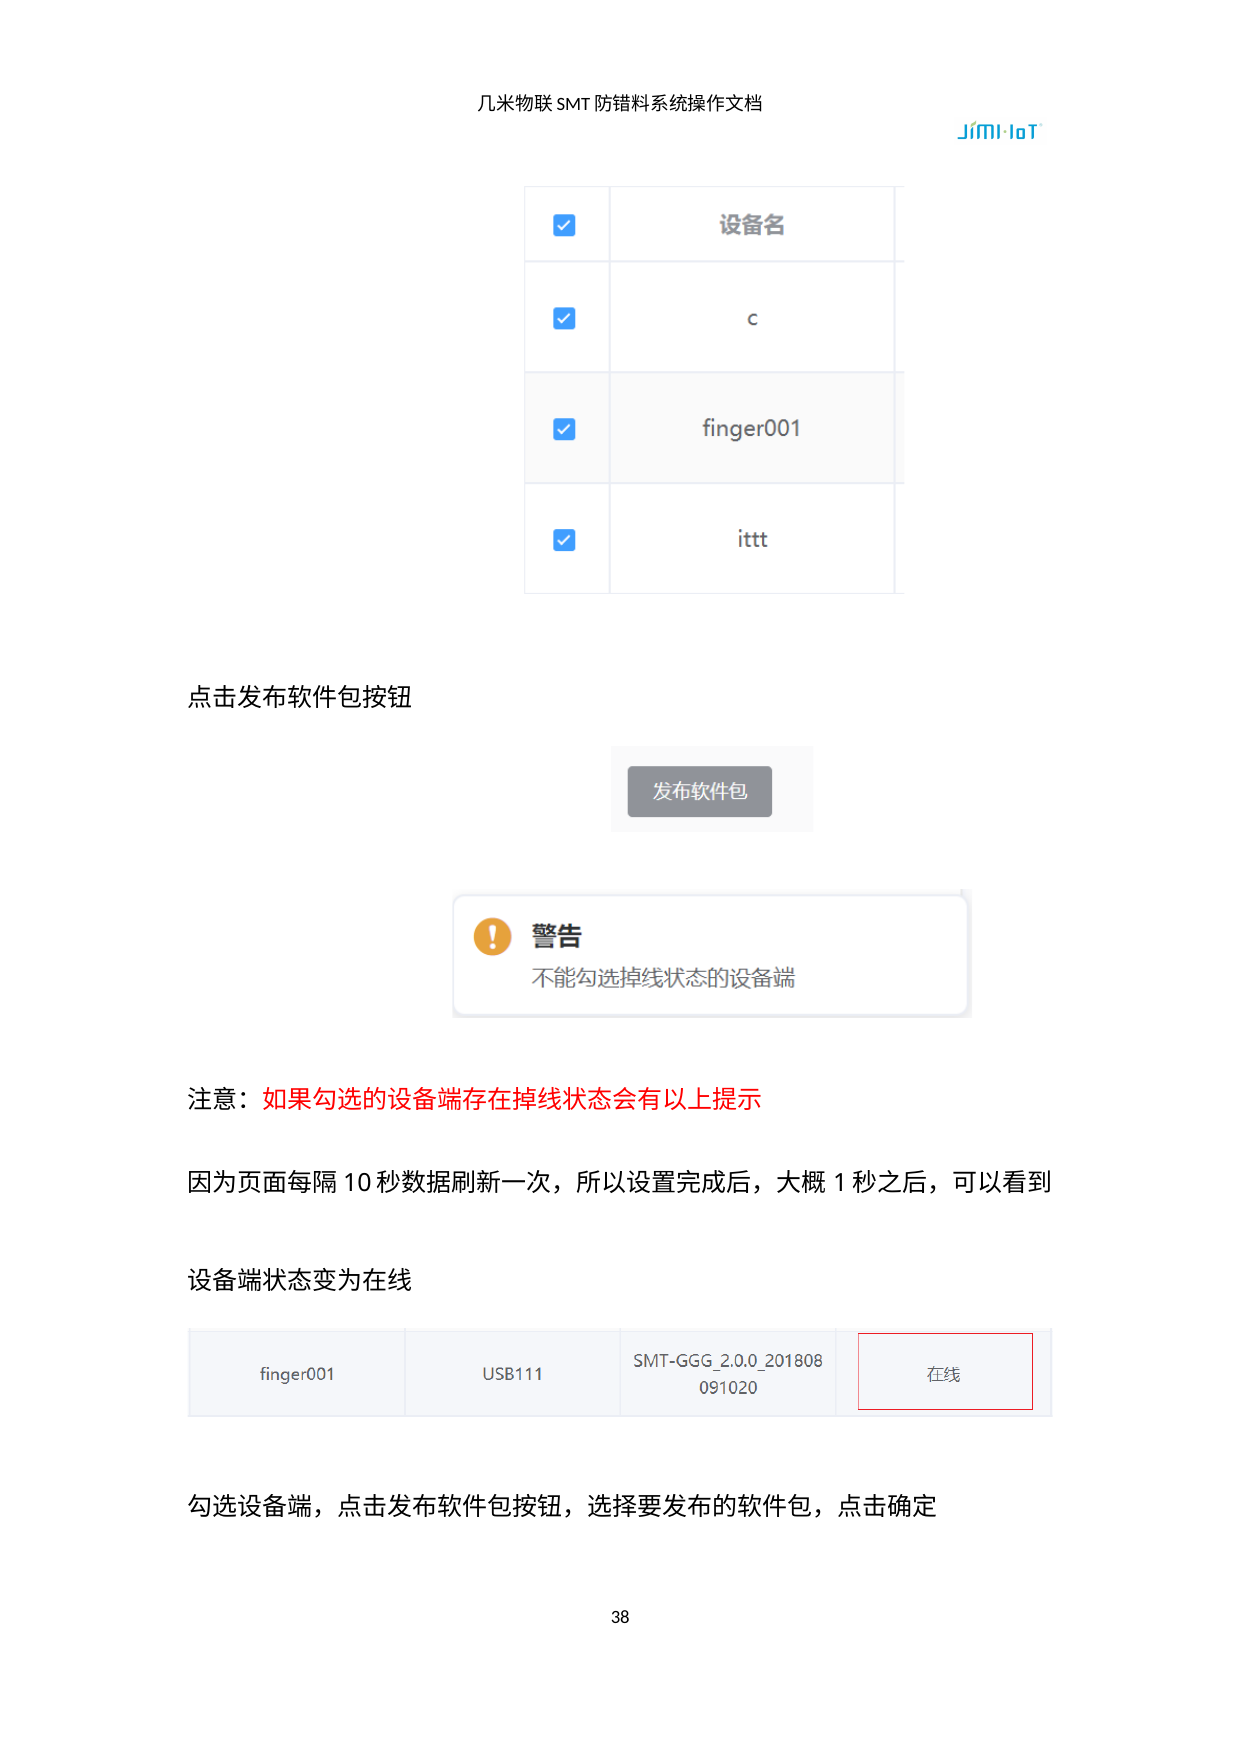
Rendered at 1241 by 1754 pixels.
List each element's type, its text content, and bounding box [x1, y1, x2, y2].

picture [187, 1328, 1053, 1418]
text 注意：如果勾选的设备端存在掉线状态会有以上提示 [187, 1065, 1053, 1130]
text 因为页面每隔10秒数据刷新一次，所以设置完成后，大概1秒之后，可以看到设备端状态变为在线 [187, 1148, 1053, 1311]
picture [954, 117, 1047, 145]
text 点击发布软件包按钮 [187, 663, 1053, 728]
text 勾选设备端，点击发布软件包按钮，选择要发布的软件包，点击确定 [187, 1472, 1053, 1537]
